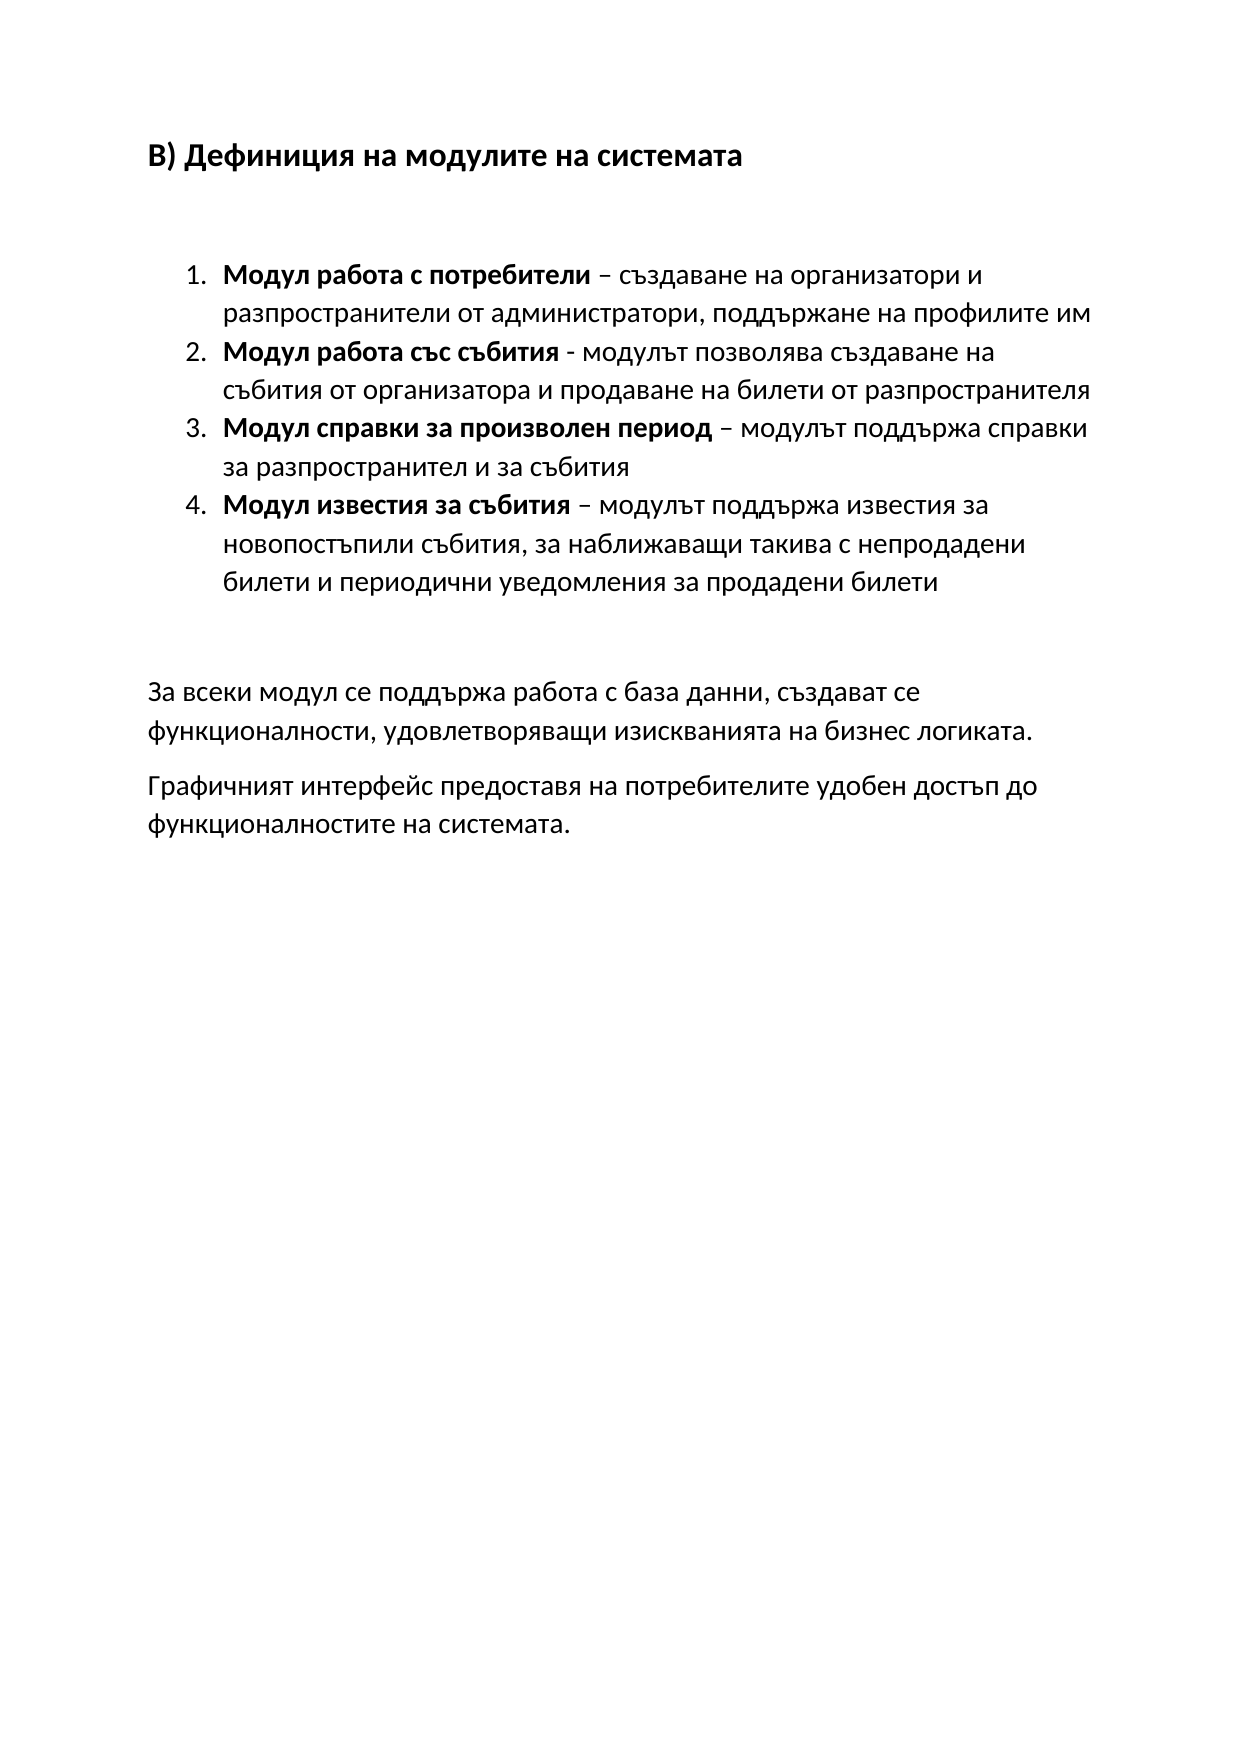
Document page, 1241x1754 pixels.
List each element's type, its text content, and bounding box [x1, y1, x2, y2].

list Модул известия за събития – модулът поддържа известия за новопостъпили събития, за наближаващи такива с непродадени билети и периодични уведомления за продадени билети [185, 486, 1093, 599]
list Модул справки за произволен период – модулът поддържа справки за разпространител и за събития [185, 409, 1093, 483]
list Модул работа с потребители – създаване на организатори и разпространители от администратори, поддържане на профилите им [185, 256, 1093, 330]
text За всеки модул се поддържа работа с база данни, създават се функционалности, удовлетворяващи изискванията на бизнес логиката. [148, 673, 1093, 747]
text Графичният интерфейс предоставя на потребителите удобен достъп до функционалностите на системата. [148, 767, 1093, 841]
text В) Дефиниция на модулите на системата [148, 134, 1093, 175]
list Модул работа със събития - модулът позволява създаване на събития от организатора и продаване на билети от разпространителя [185, 333, 1093, 407]
